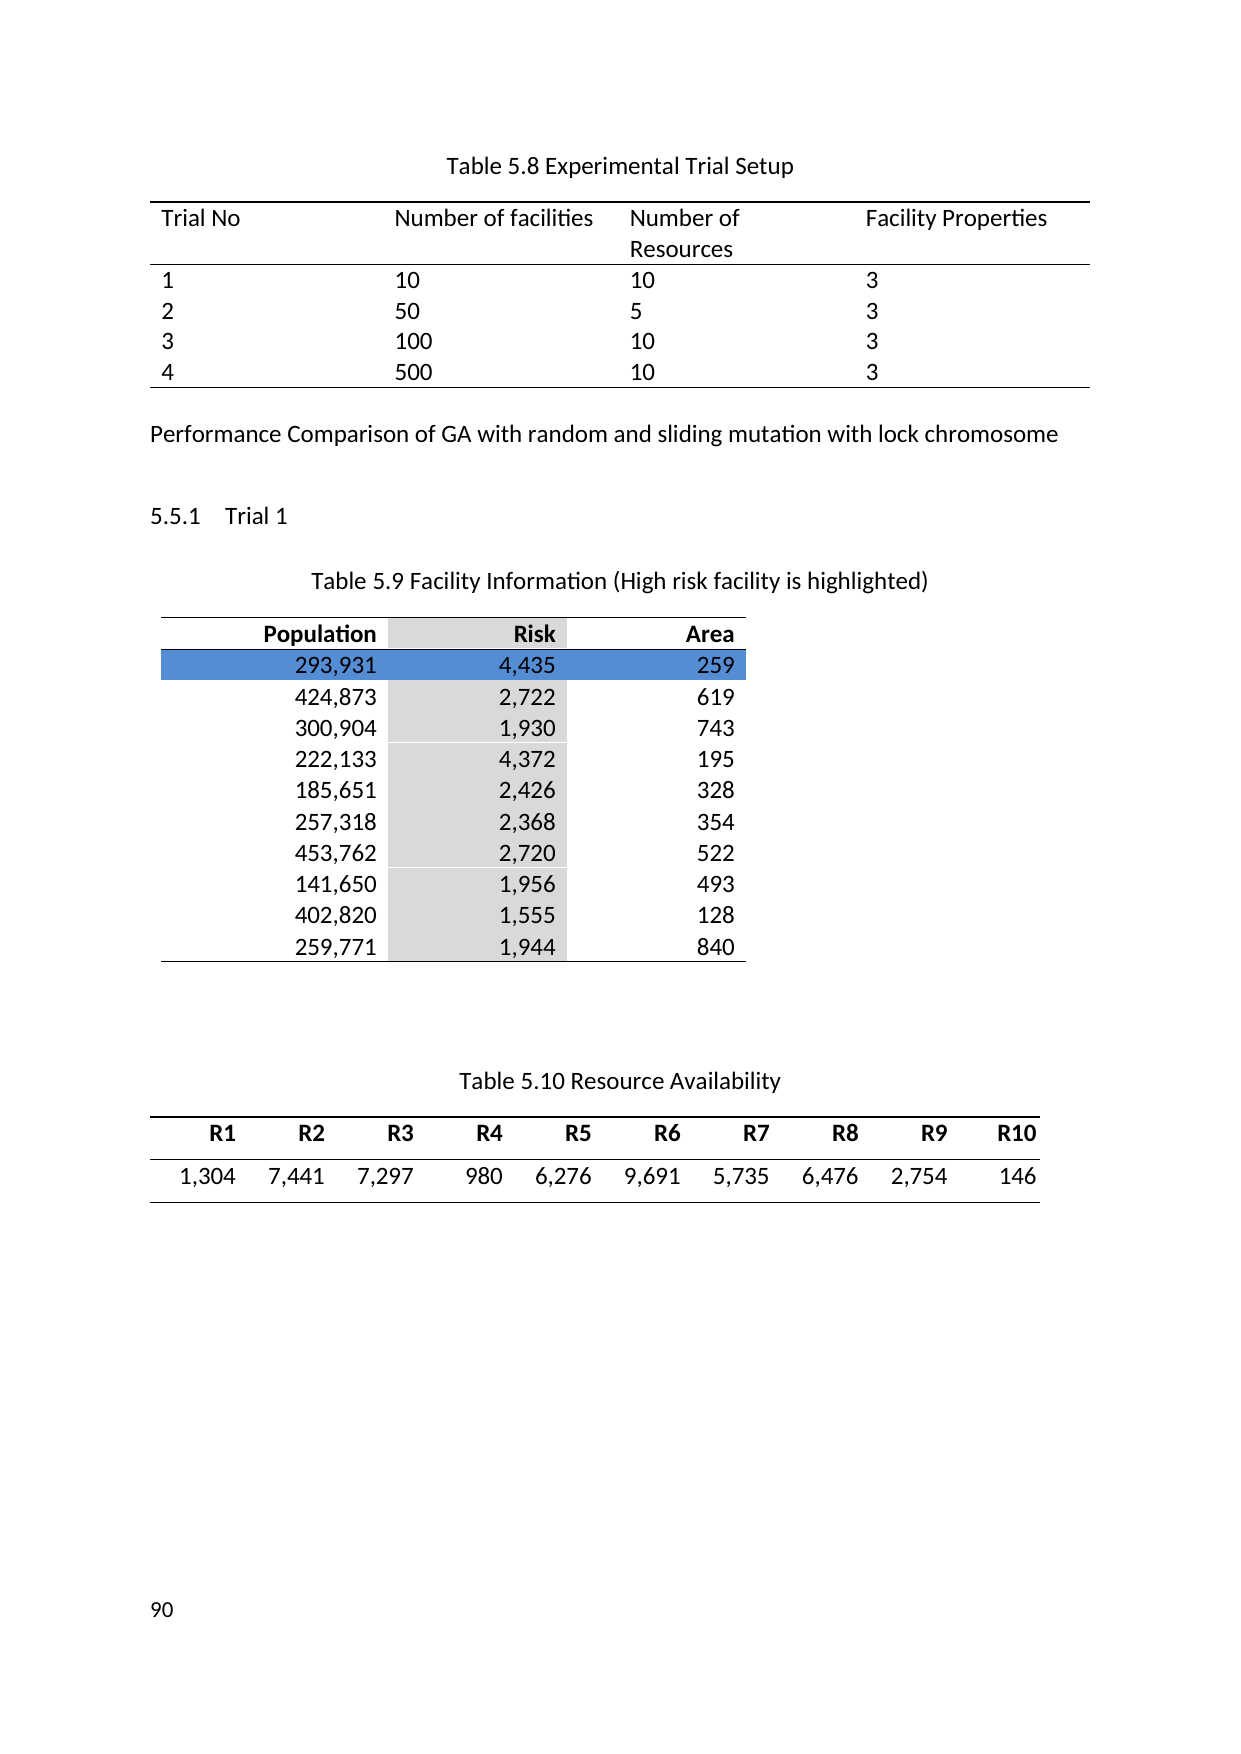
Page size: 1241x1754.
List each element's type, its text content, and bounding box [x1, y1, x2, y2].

table_cell 195 [567, 743, 746, 774]
table_cell 328 [567, 774, 746, 805]
table_cell 619 [567, 680, 746, 711]
table_cell 1,930 [388, 711, 567, 742]
table_header Number of facilities [383, 203, 618, 263]
table_header Number of Resources [618, 203, 854, 263]
table_cell 1 [150, 265, 383, 295]
table_cell 10 [618, 356, 854, 387]
text Performance Comparison of GA with random and sliding mutation with lock chromosome [150, 418, 1090, 449]
table_cell 1,304 [150, 1160, 239, 1202]
table_cell 9,691 [595, 1160, 684, 1202]
table_cell 424,873 [161, 680, 388, 711]
table_cell 185,651 [161, 774, 388, 805]
table_cell 128 [567, 899, 746, 930]
table_cell 7,441 [239, 1160, 328, 1202]
table_cell 222,133 [161, 743, 388, 774]
table_cell 453,762 [161, 836, 388, 867]
table_cell 257,318 [161, 805, 388, 836]
table_cell 5,735 [684, 1160, 773, 1202]
table_cell 3 [854, 265, 1090, 295]
table_header R1 [150, 1118, 239, 1159]
table_cell 10 [618, 265, 854, 295]
table_cell 300,904 [161, 711, 388, 742]
table_cell 4,435 [388, 650, 567, 680]
table_header R9 [862, 1118, 951, 1159]
table_cell 4,372 [388, 743, 567, 774]
table_cell 493 [567, 868, 746, 899]
table_cell 100 [383, 326, 618, 356]
table_cell 10 [383, 265, 618, 295]
table_header Area [567, 618, 746, 648]
table_cell 293,931 [161, 650, 388, 680]
table_header R6 [595, 1118, 684, 1159]
table_cell 6,276 [506, 1160, 595, 1202]
table_header R2 [239, 1118, 328, 1159]
table_header Population [161, 618, 388, 648]
table_cell 2,754 [862, 1160, 951, 1202]
table_cell 2,426 [388, 774, 567, 805]
table_header Trial No [150, 203, 383, 263]
table_cell 10 [618, 326, 854, 356]
table_header Risk [388, 618, 567, 648]
table_cell 3 [150, 326, 383, 356]
table_cell 1,555 [388, 899, 567, 930]
table_cell 50 [383, 295, 618, 326]
table_cell 1,944 [388, 930, 567, 961]
table_cell 743 [567, 711, 746, 742]
table_cell 146 [951, 1160, 1039, 1202]
table_header R10 [951, 1118, 1039, 1159]
table_cell 2 [150, 295, 383, 326]
table_cell 1,956 [388, 868, 567, 899]
table_cell 354 [567, 805, 746, 836]
table_cell 259 [567, 650, 746, 680]
subtitle 5.5.1 Trial 1 [150, 500, 1090, 531]
table_cell 4 [150, 356, 383, 387]
table_header R4 [417, 1118, 506, 1159]
table_cell 141,650 [161, 868, 388, 899]
table_cell 500 [383, 356, 618, 387]
table_cell 2,720 [388, 836, 567, 867]
table_cell 3 [854, 326, 1090, 356]
table_cell 402,820 [161, 899, 388, 930]
table_header Facility Properties [854, 203, 1090, 263]
table_cell 6,476 [773, 1160, 862, 1202]
table_header R8 [773, 1118, 862, 1159]
table_cell 3 [854, 356, 1090, 387]
table_header R7 [684, 1118, 773, 1159]
table_cell 522 [567, 836, 746, 867]
table_cell 5 [618, 295, 854, 326]
table_cell 7,297 [328, 1160, 417, 1202]
table_header R5 [506, 1118, 595, 1159]
table_cell 3 [854, 295, 1090, 326]
table_cell 259,771 [161, 930, 388, 961]
table_cell 840 [567, 930, 746, 961]
table_cell 2,722 [388, 680, 567, 711]
table_cell 980 [417, 1160, 506, 1202]
table_cell 2,368 [388, 805, 567, 836]
table_header R3 [328, 1118, 417, 1159]
